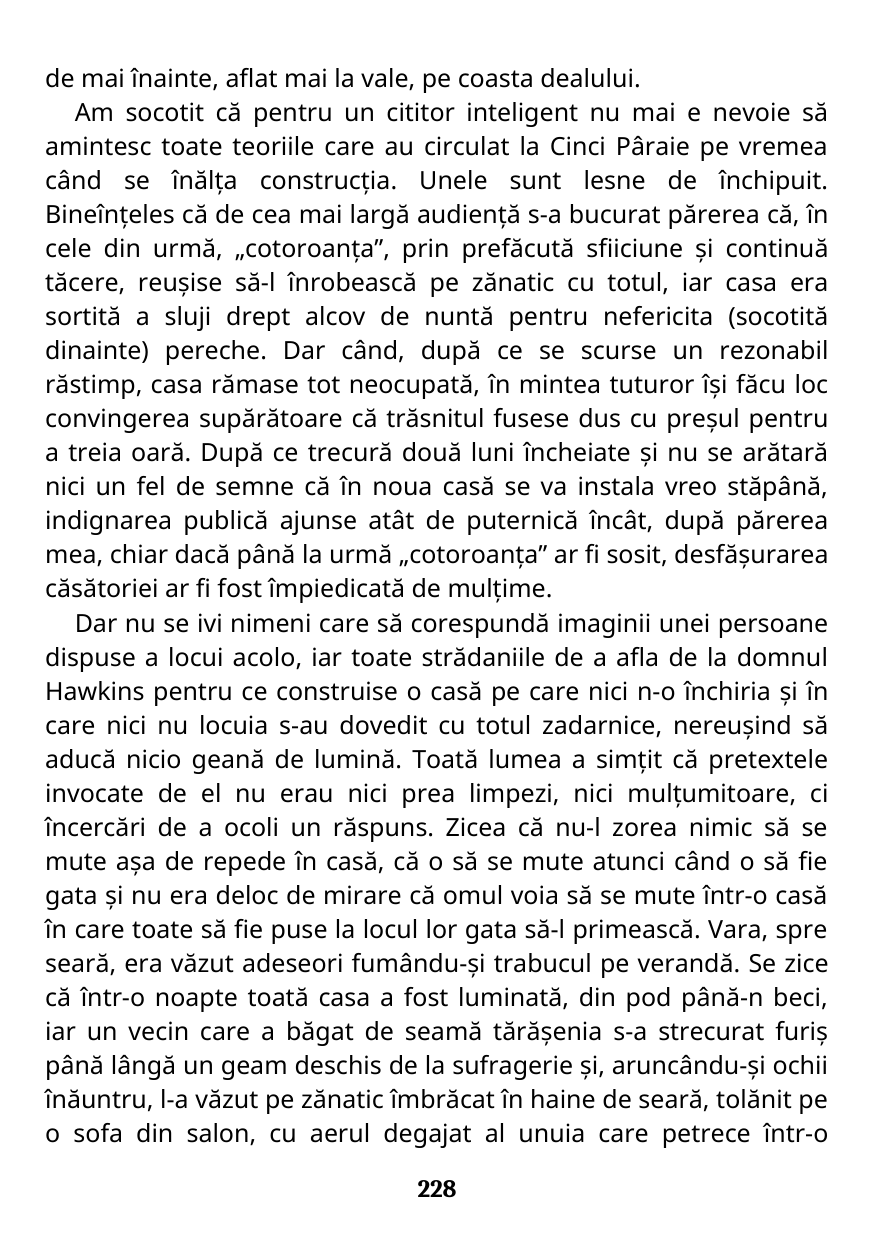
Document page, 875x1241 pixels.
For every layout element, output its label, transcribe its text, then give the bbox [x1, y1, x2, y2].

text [45, 605, 829, 1150]
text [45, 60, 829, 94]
text Am socotit că pentru un cititor inteligent nu mai e nevoie să amintesc toate teoriile care au circulat la Cinci Pâraie pe vremea când se înălţa construcţia. Unele sunt lesne de închipuit. Bineînţeles că de cea mai largă audienţă s-a bucurat părerea că, în cele din urmă, „cotoroanţa”, prin prefăcută sfiiciune şi continuă tăcere, reuşise să-l înrobească pe zănatic cu totul, iar casa era sortită a sluji drept alcov de nuntă pentru nefericita (socotită dinainte) pereche. Dar când, după ce se scurse un rezonabil răstimp, casa rămase tot neocupată, în mintea tuturor îşi făcu loc convingerea supărătoare că trăsnitul fusese dus cu preşul pentru a treia oară. După ce trecură două luni încheiate şi nu se arătară nici un fel de semne că în noua casă se va instala vreo stăpână, indignarea publică ajunse atât de puternică încât, după părerea mea, chiar dacă până la urmă „cotoroanţa” ar fi sosit, desfăşurarea căsătoriei ar fi fost împiedicată de mulţime. [45, 94, 829, 605]
